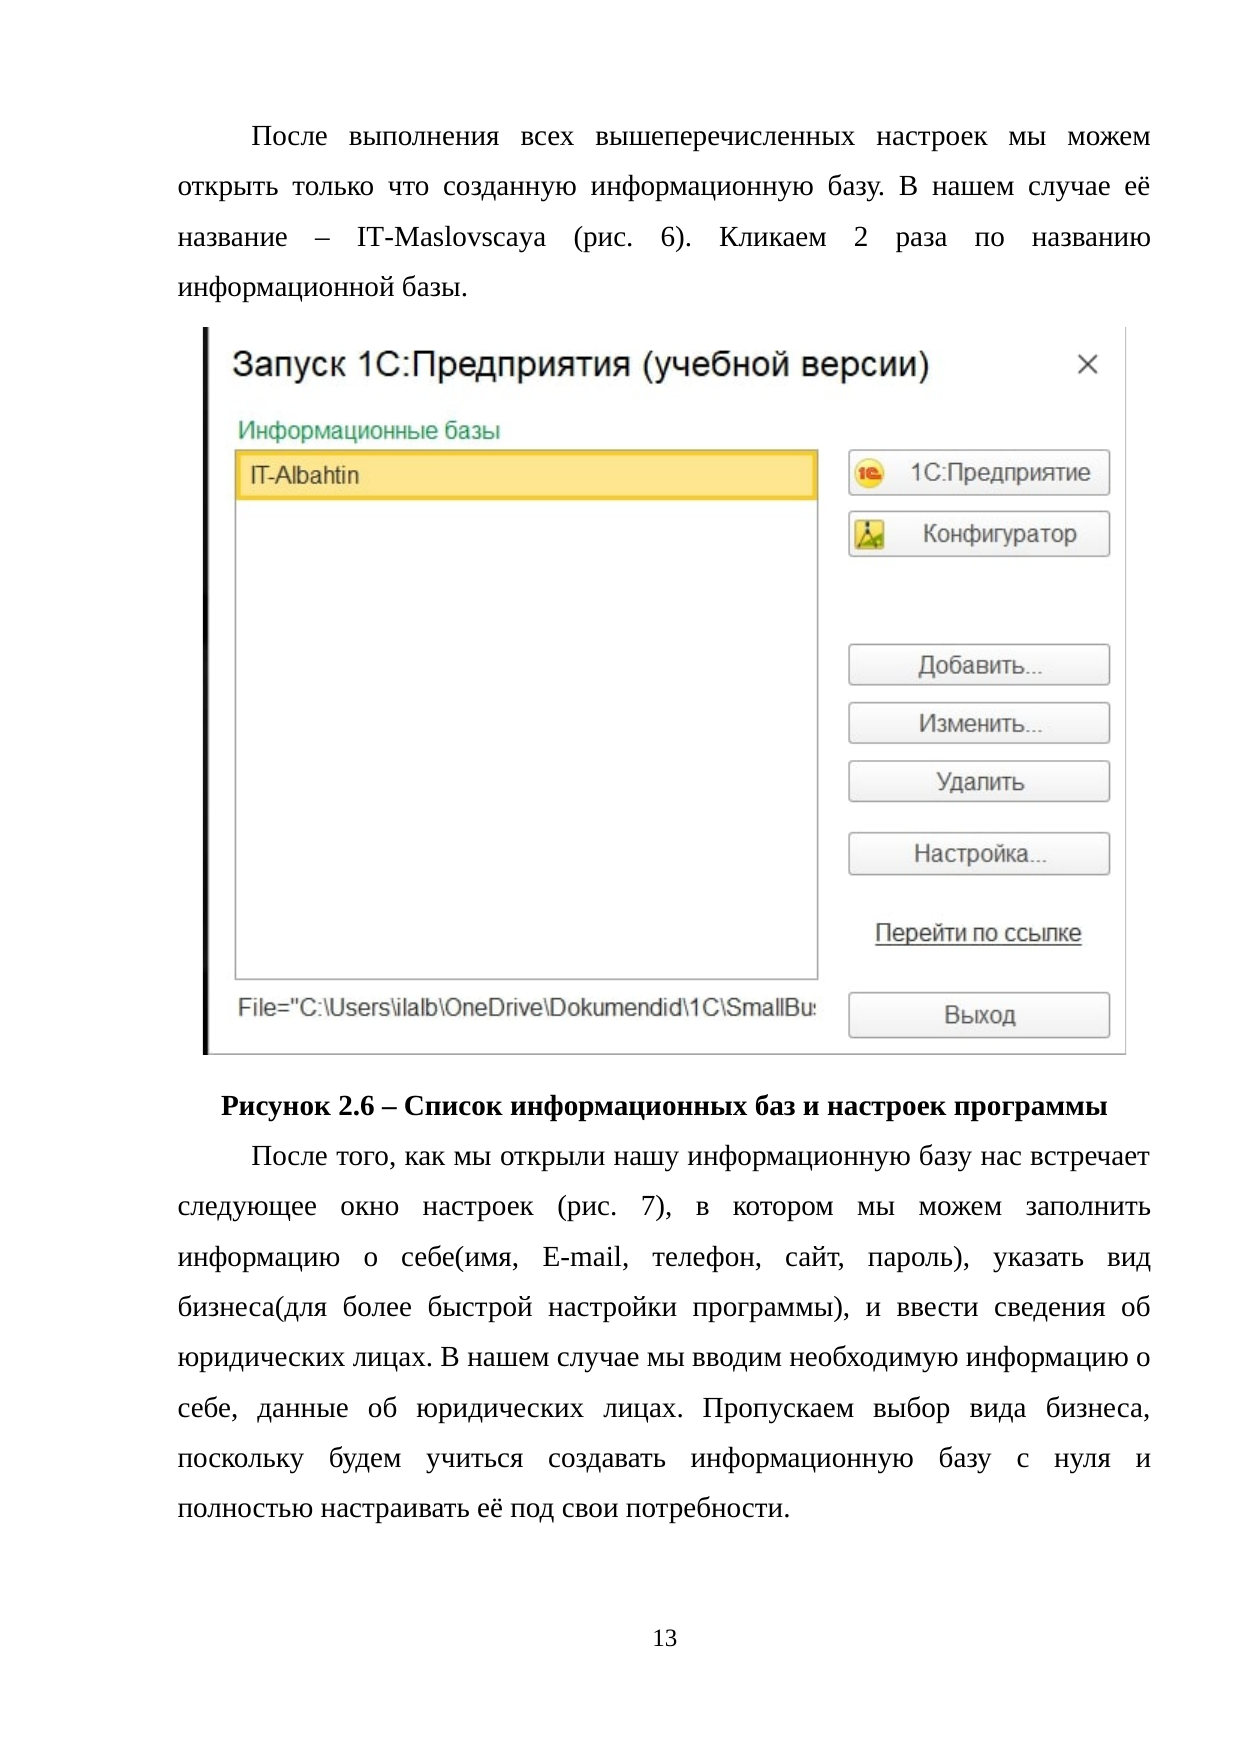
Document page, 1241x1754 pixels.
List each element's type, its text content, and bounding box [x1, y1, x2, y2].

text После того, как мы открыли нашу информационную базу нас встречает следующее окно настроек (рис. 7), в котором мы можем заполнить информацию о себе(имя, E-mail, телефон, сайт, пароль), указать вид бизнеса(для более быстрой настройки программы), и ввести сведения об юридических лицах. В нашем случае мы вводим необходимую информацию о себе, данные об юридических лицах. Пропускаем выбор вида бизнеса, поскольку будем учиться создавать информационную базу с нуля и полностью настраивать её под свои потребности. [177, 1138, 1152, 1524]
picture [202, 327, 1127, 1055]
text После выполнения всех вышеперечисленных настроек мы можем открыть только что созданную информационную базу. В нашем случае её название – IT-Maslovscaya (рис. 6). Кликаем 2 раза по названию информационной базы. [177, 118, 1152, 303]
